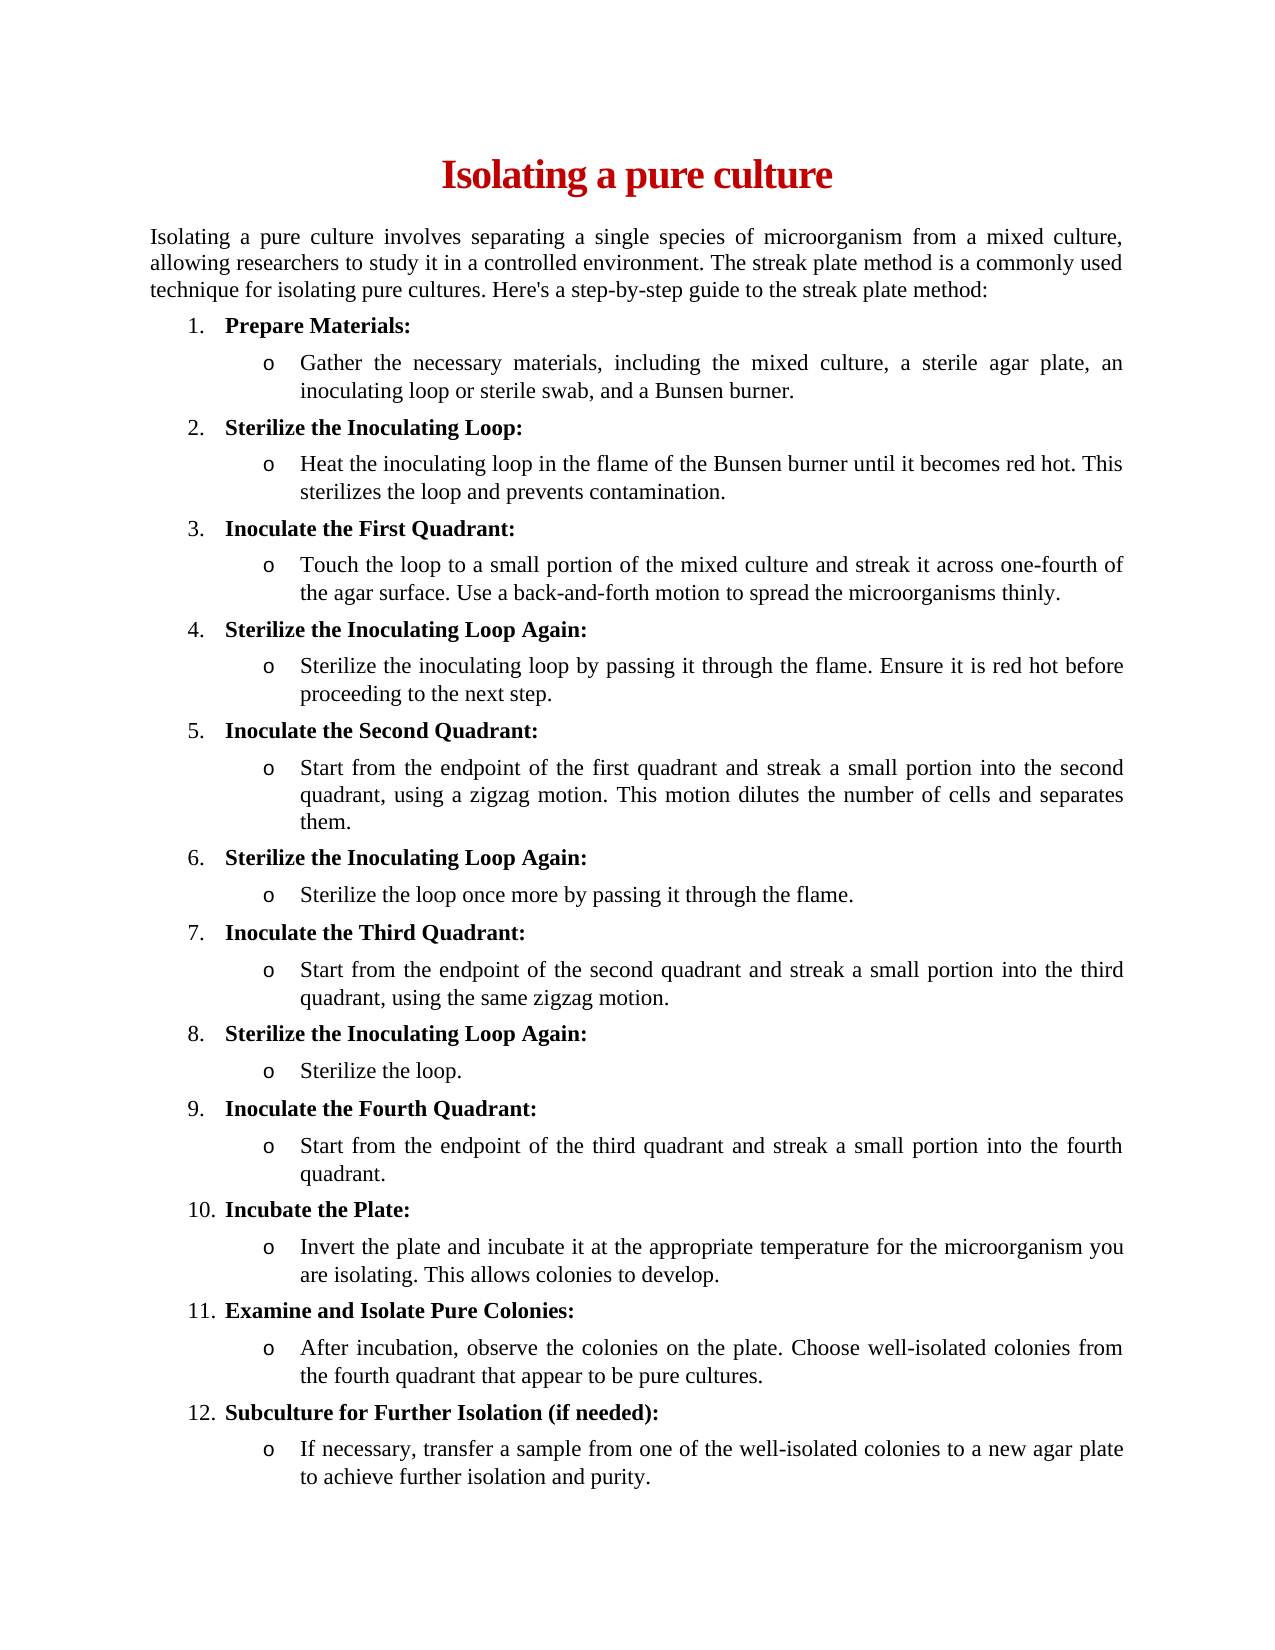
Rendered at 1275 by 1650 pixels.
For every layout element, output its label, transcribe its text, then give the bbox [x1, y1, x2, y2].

list Start from the endpoint of the third quadrant and streak a small portion into the fourth quadrant. [262, 1132, 1125, 1186]
list Incubate the Plate: [187, 1196, 1125, 1223]
list Sterilize the Inoculating Loop Again: [187, 1020, 1125, 1047]
list Sterilize the Inoculating Loop: [187, 413, 1125, 440]
list After incubation, observe the colonies on the plate. Choose well-isolated colonies from the fourth quadrant that appear to be pure cultures. [262, 1334, 1125, 1388]
list Sterilize the inoculating loop by passing it through the flame. Ensure it is red hot before proceeding to the next step. [262, 653, 1125, 707]
list Inoculate the Third Quadrant: [187, 919, 1125, 946]
text Isolating a pure culture involves separating a single species of microorganism from a mixed culture, allowing researchers to study it in a controlled environment. The streak plate method is a commonly used technique for isolating pure cultures. Here's a step-by-step guide to the streak plate method: [150, 223, 1125, 302]
list Sterilize the loop once more by passing it through the flame. [262, 881, 1125, 909]
list Start from the endpoint of the first quadrant and streak a small portion into the second quadrant, using a zigzag motion. This motion dilutes the number of cells and separates them. [262, 754, 1125, 834]
list Inoculate the First Quadrant: [187, 515, 1125, 541]
list Prepare Materials: [187, 312, 1125, 339]
list Invert the plate and incubate it at the appropriate temperature for the microorganism you are isolating. This allows colonies to develop. [262, 1233, 1125, 1287]
list Inoculate the Fourth Quadrant: [187, 1095, 1125, 1122]
list Heat the inoculating loop in the flame of the Bunsen burner until it becomes red hot. This sterilizes the loop and prevents contamination. [262, 450, 1125, 504]
list Examine and Isolate Pure Colonies: [187, 1297, 1125, 1324]
list Sterilize the loop. [262, 1057, 1125, 1085]
list Subculture for Further Isolation (if needed): [187, 1399, 1125, 1425]
list If necessary, transfer a sample from one of the well-isolated colonies to a new agar plate to achieve further isolation and purity. [262, 1435, 1125, 1489]
list Gather the necessary materials, including the mixed culture, a sterile agar plate, an inoculating loop or sterile swab, and a Bunsen burner. [262, 349, 1125, 403]
list Start from the endpoint of the second quadrant and streak a small portion into the third quadrant, using the same zigzag motion. [262, 956, 1125, 1010]
title Isolating a pure culture [150, 150, 1125, 198]
list Touch the loop to a small portion of the mixed culture and streak it across one-fourth of the agar surface. Use a back-and-forth motion to spread the microorganisms thinly. [262, 551, 1125, 605]
list Inoculate the Second Quadrant: [187, 717, 1125, 743]
list Sterilize the Inoculating Loop Again: [187, 844, 1125, 871]
list Sterilize the Inoculating Loop Again: [187, 616, 1125, 642]
